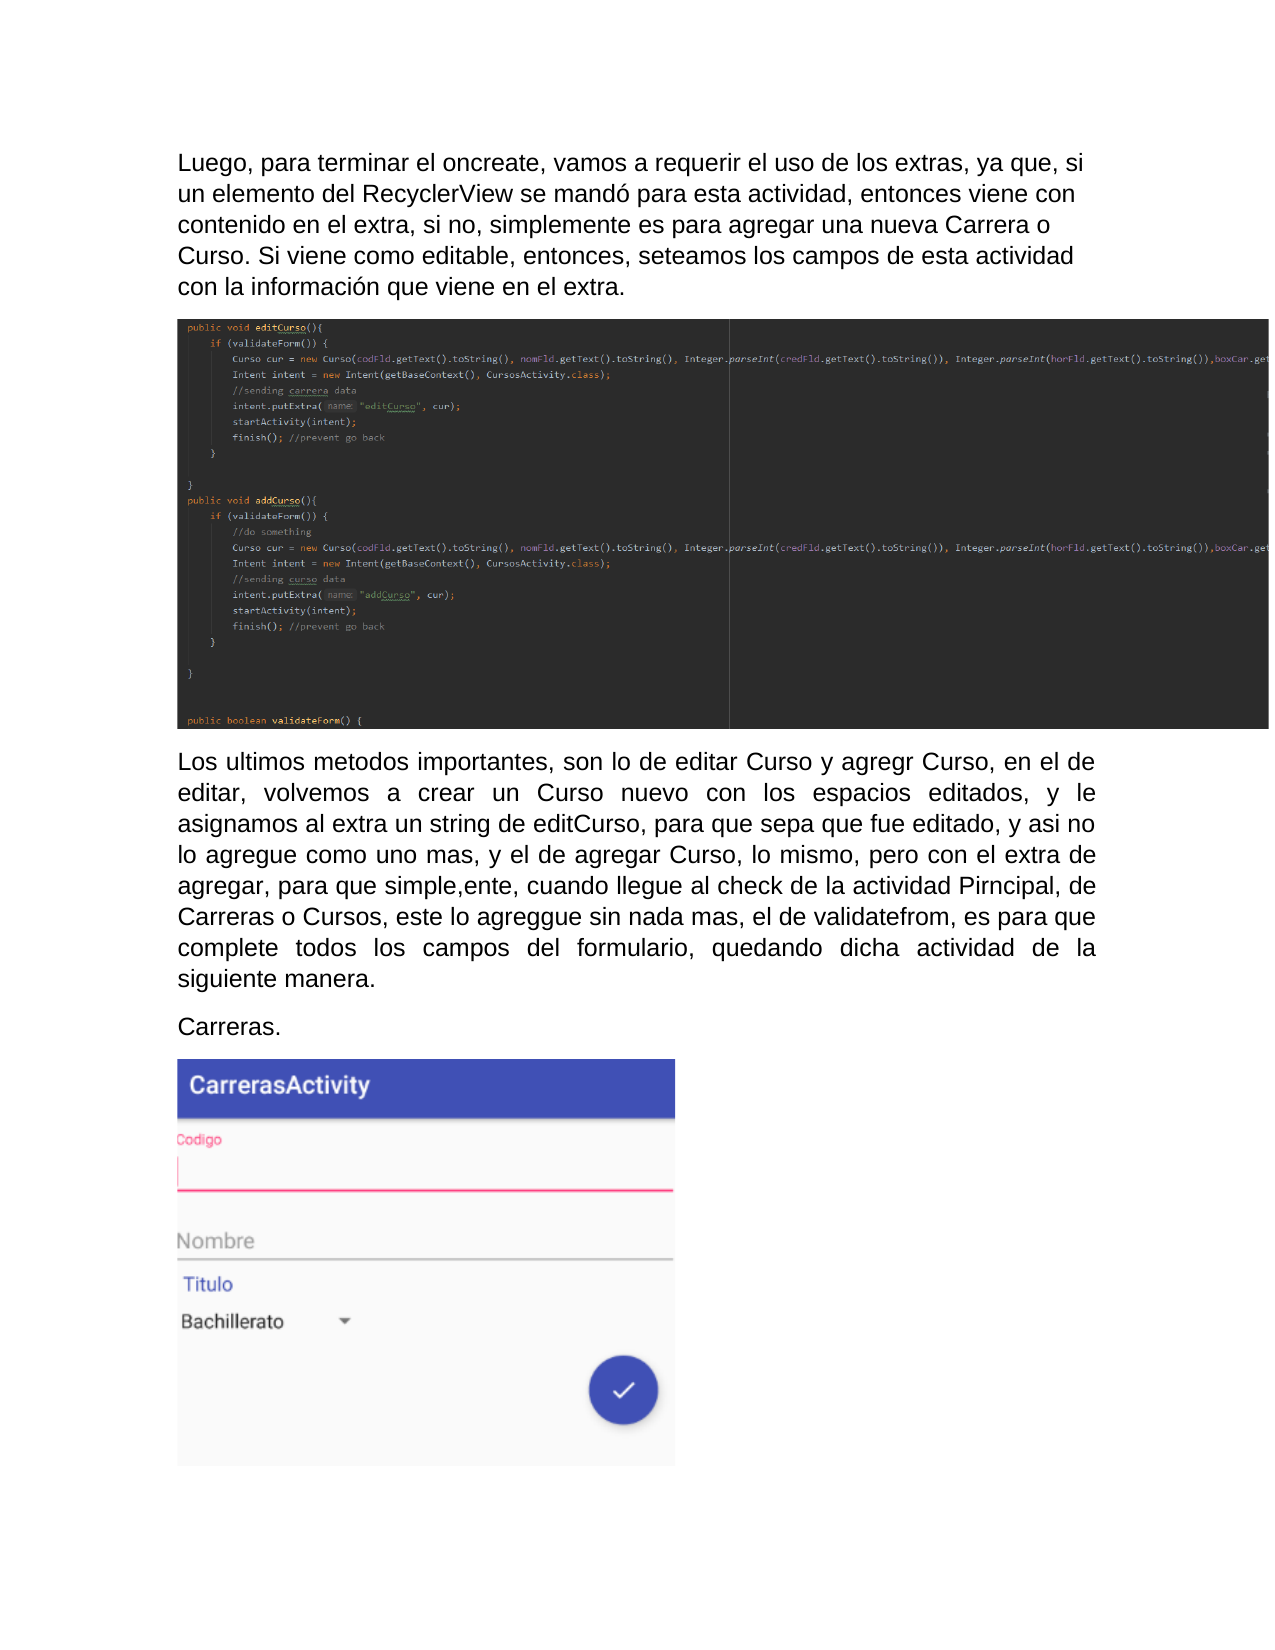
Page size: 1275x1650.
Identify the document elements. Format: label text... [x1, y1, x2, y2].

text Los ultimos metodos importantes, son lo de editar Curso y agregr Curso, en el de editar, volvemos a crear un Curso nuevo con los espacios editados, y le asignamos al extra un string de editCurso, para que sepa que fue editado, y asi no lo agregue como uno mas, y el de agregar Curso, lo mismo, pero con el extra de agregar, para que simple,ente, cuando llegue al check de la actividad Pirncipal, de Carreras o Cursos, este lo agreggue sin nada mas, el de validatefrom, es para que complete todos los campos del formulario, quedando dicha actividad de la siguiente manera. [177, 747, 1098, 993]
picture [177, 1059, 676, 1466]
text Carreras. [177, 1012, 1098, 1041]
picture [177, 319, 1269, 729]
text Luego, para terminar el oncreate, vamos a requerir el uso de los extras, ya que, si un elemento del RecyclerView se mandó para esta actividad, entonces viene con contenido en el extra, si no, simplemente es para agregar una nueva Carrera o Curso. Si viene como editable, entonces, seteamos los campos de esta actividad con la información que viene en el extra. [177, 148, 1098, 301]
